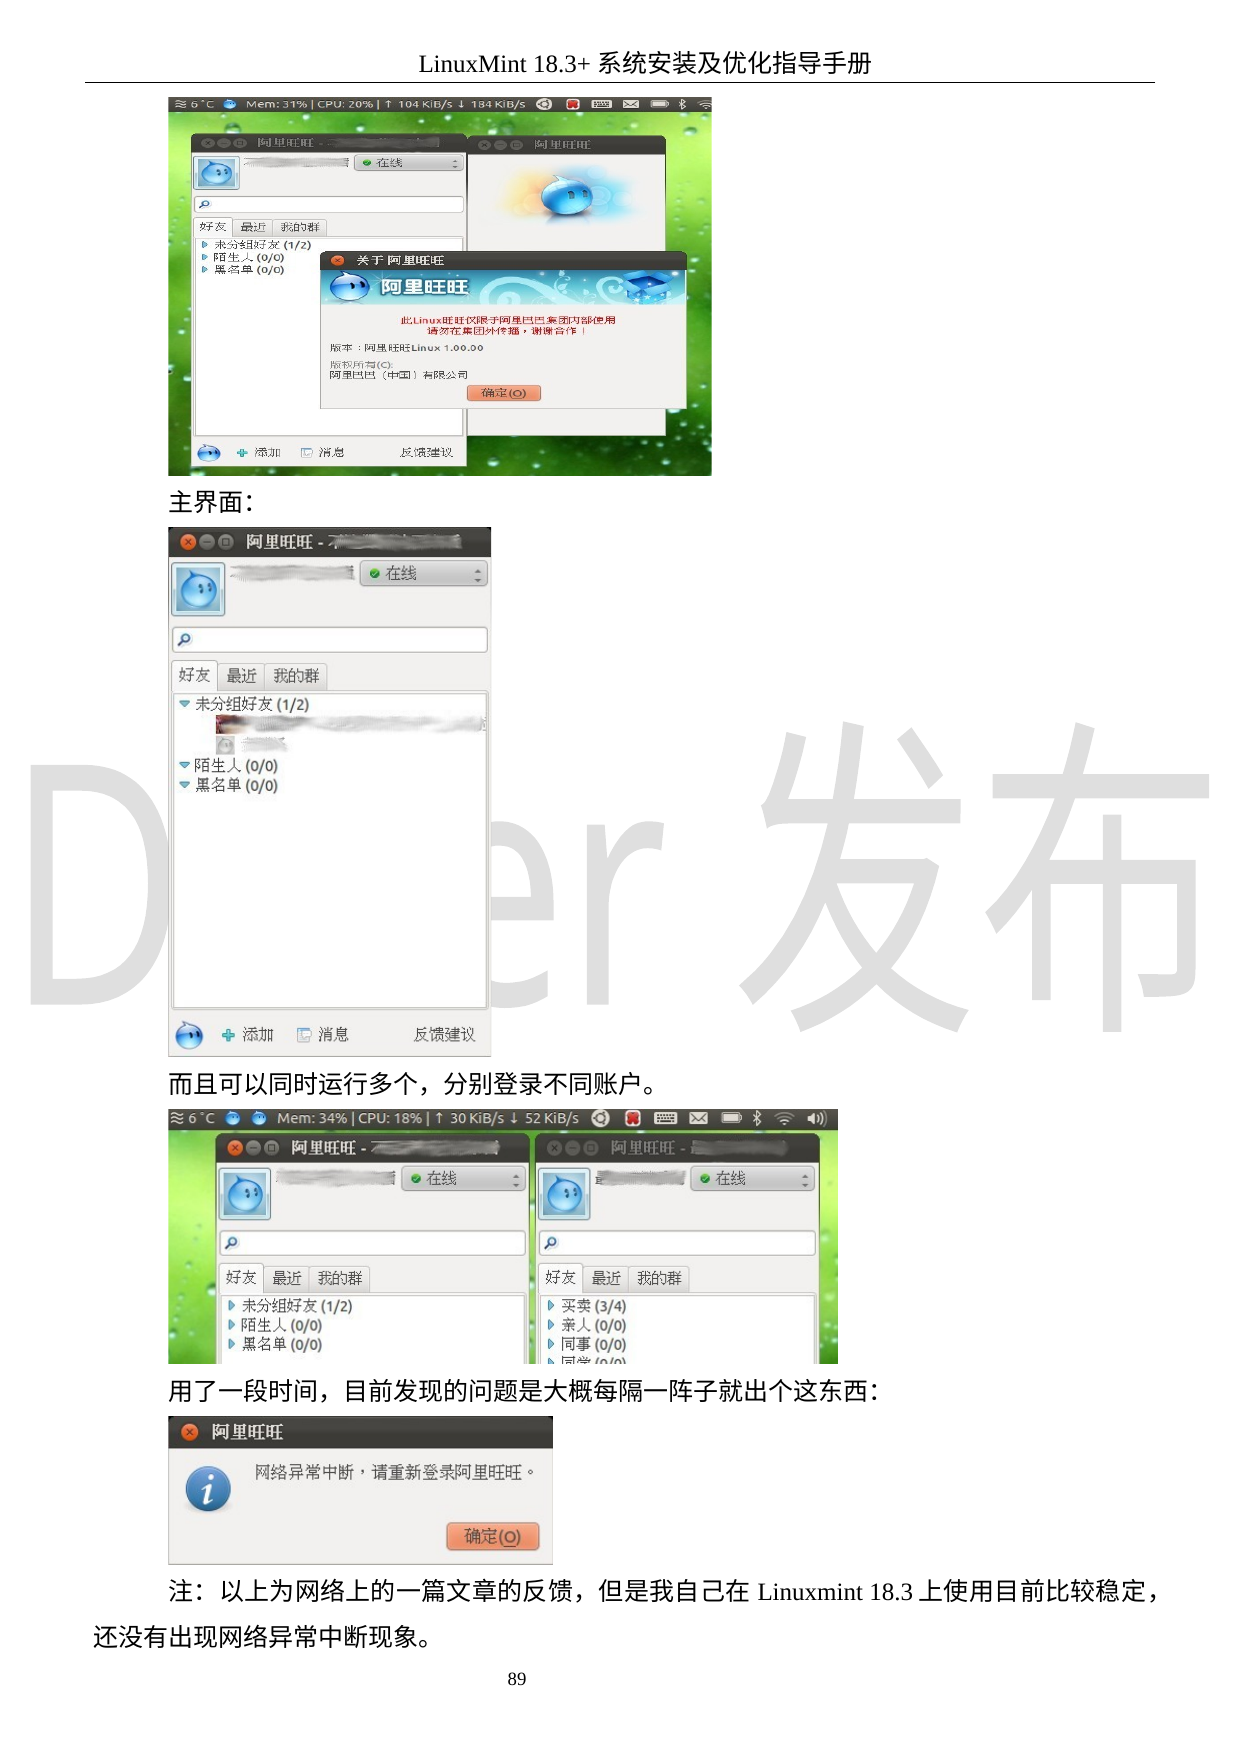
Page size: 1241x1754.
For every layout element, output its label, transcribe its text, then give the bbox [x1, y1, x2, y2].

picture [168, 97, 712, 476]
text 用了一段时间，目前发现的问题是大概每隔一阵子就出个这东西： [93, 1371, 1147, 1407]
picture [168, 1416, 553, 1565]
text 注：以上为网络上的一篇文章的反馈，但是我自己在Linuxmint 18.3上使用目前比较稳定，还没有出现网络异常中断现象。 [93, 1572, 1147, 1653]
picture [168, 527, 492, 1057]
text 主界面： [93, 482, 1147, 518]
text 而且可以同时运行多个，分别登录不同账户。 [93, 1064, 1147, 1100]
picture [168, 1109, 838, 1364]
